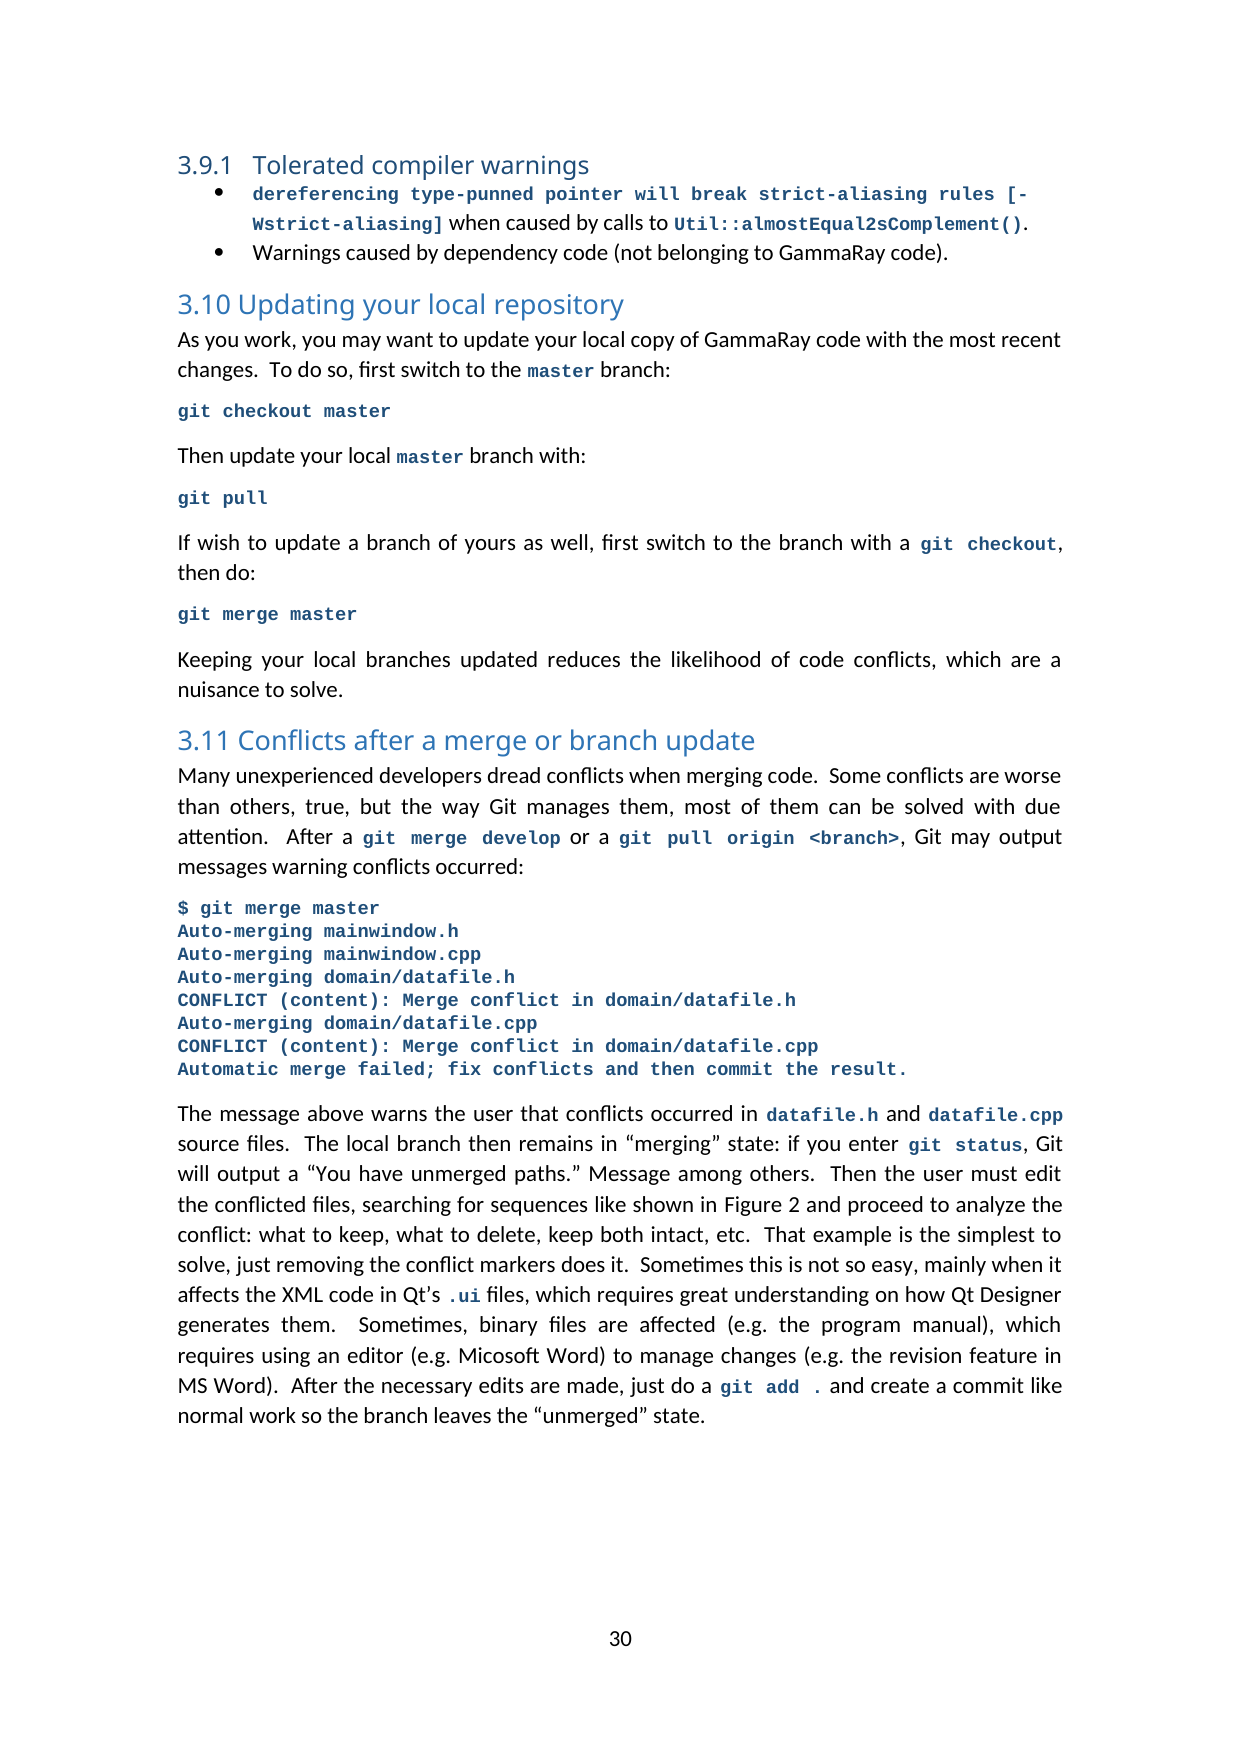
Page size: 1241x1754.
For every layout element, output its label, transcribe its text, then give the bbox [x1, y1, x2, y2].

text CONFLICT (content): Merge conflict in domain/datafile.cpp [177, 1037, 1063, 1058]
list dereferencing type-punned pointer will break strict-aliasing rules [-Wstrict-aliasing] when caused by calls to Util::almostEqual2sComplement(). [215, 184, 1063, 236]
text Many unexperienced developers dread conflicts when merging code. Some conflicts are worse than others, true, but the way Git manages them, most of them can be solved with due attention. After a git merge develop or a git pull origin <branch>, Git may output messages warning conflicts occurred: [177, 762, 1063, 880]
text Auto-merging mainwindow.cpp [177, 945, 1063, 966]
text $ git merge master [177, 899, 1063, 920]
text CONFLICT (content): Merge conflict in domain/datafile.h [177, 991, 1063, 1012]
text Auto-merging mainwindow.h [177, 922, 1063, 943]
text Auto-merging domain/datafile.cpp [177, 1014, 1063, 1035]
text As you work, you may want to update your local copy of GammaRay code with the most recent changes. To do so, first switch to the master branch: [177, 325, 1063, 383]
subtitle Updating your local repository [177, 285, 1063, 322]
text git pull [177, 488, 1063, 510]
text Keeping your local branches updated reduces the likelihood of code conflicts, which are a nuisance to solve. [177, 645, 1063, 703]
subtitle Tolerated compiler warnings [177, 148, 1063, 182]
text The message above warns the user that conflicts occurred in datafile.h and datafile.cpp source files. The local branch then remains in “merging” state: if you enter git status, Git will output a “You have unmerged paths.” Message among others. Then the user must edit the conflicted files, searching for sequences like shown in Figure 2 and proceed to analyze the conflict: what to keep, what to delete, keep both intact, etc. That example is the simplest to solve, just removing the conflict markers does it. Sometimes this is not so easy, mainly when it affects the XML code in Qt’s .ui files, which requires great understanding on how Qt Designer generates them. Sometimes, binary files are affected (e.g. the program manual), which requires using an editor (e.g. Micosoft Word) to manage changes (e.g. the revision feature in MS Word). After the necessary edits are made, just do a git add . and create a commit like normal work so the branch leaves the “unmerged” state. [177, 1099, 1063, 1429]
text If wish to update a branch of yours as well, first switch to the branch with a git checkout, then do: [177, 528, 1063, 586]
text Then update your local master branch with: [177, 442, 1063, 470]
text git merge master [177, 605, 1063, 626]
text git checkout master [177, 402, 1063, 423]
text Auto-merging domain/datafile.h [177, 968, 1063, 989]
list Warnings caused by dependency code (not belonging to GammaRay code). [215, 238, 1063, 266]
subtitle Conflicts after a merge or branch update [177, 722, 1063, 759]
text Automatic merge failed; fix conflicts and then commit the result. [177, 1059, 1063, 1081]
